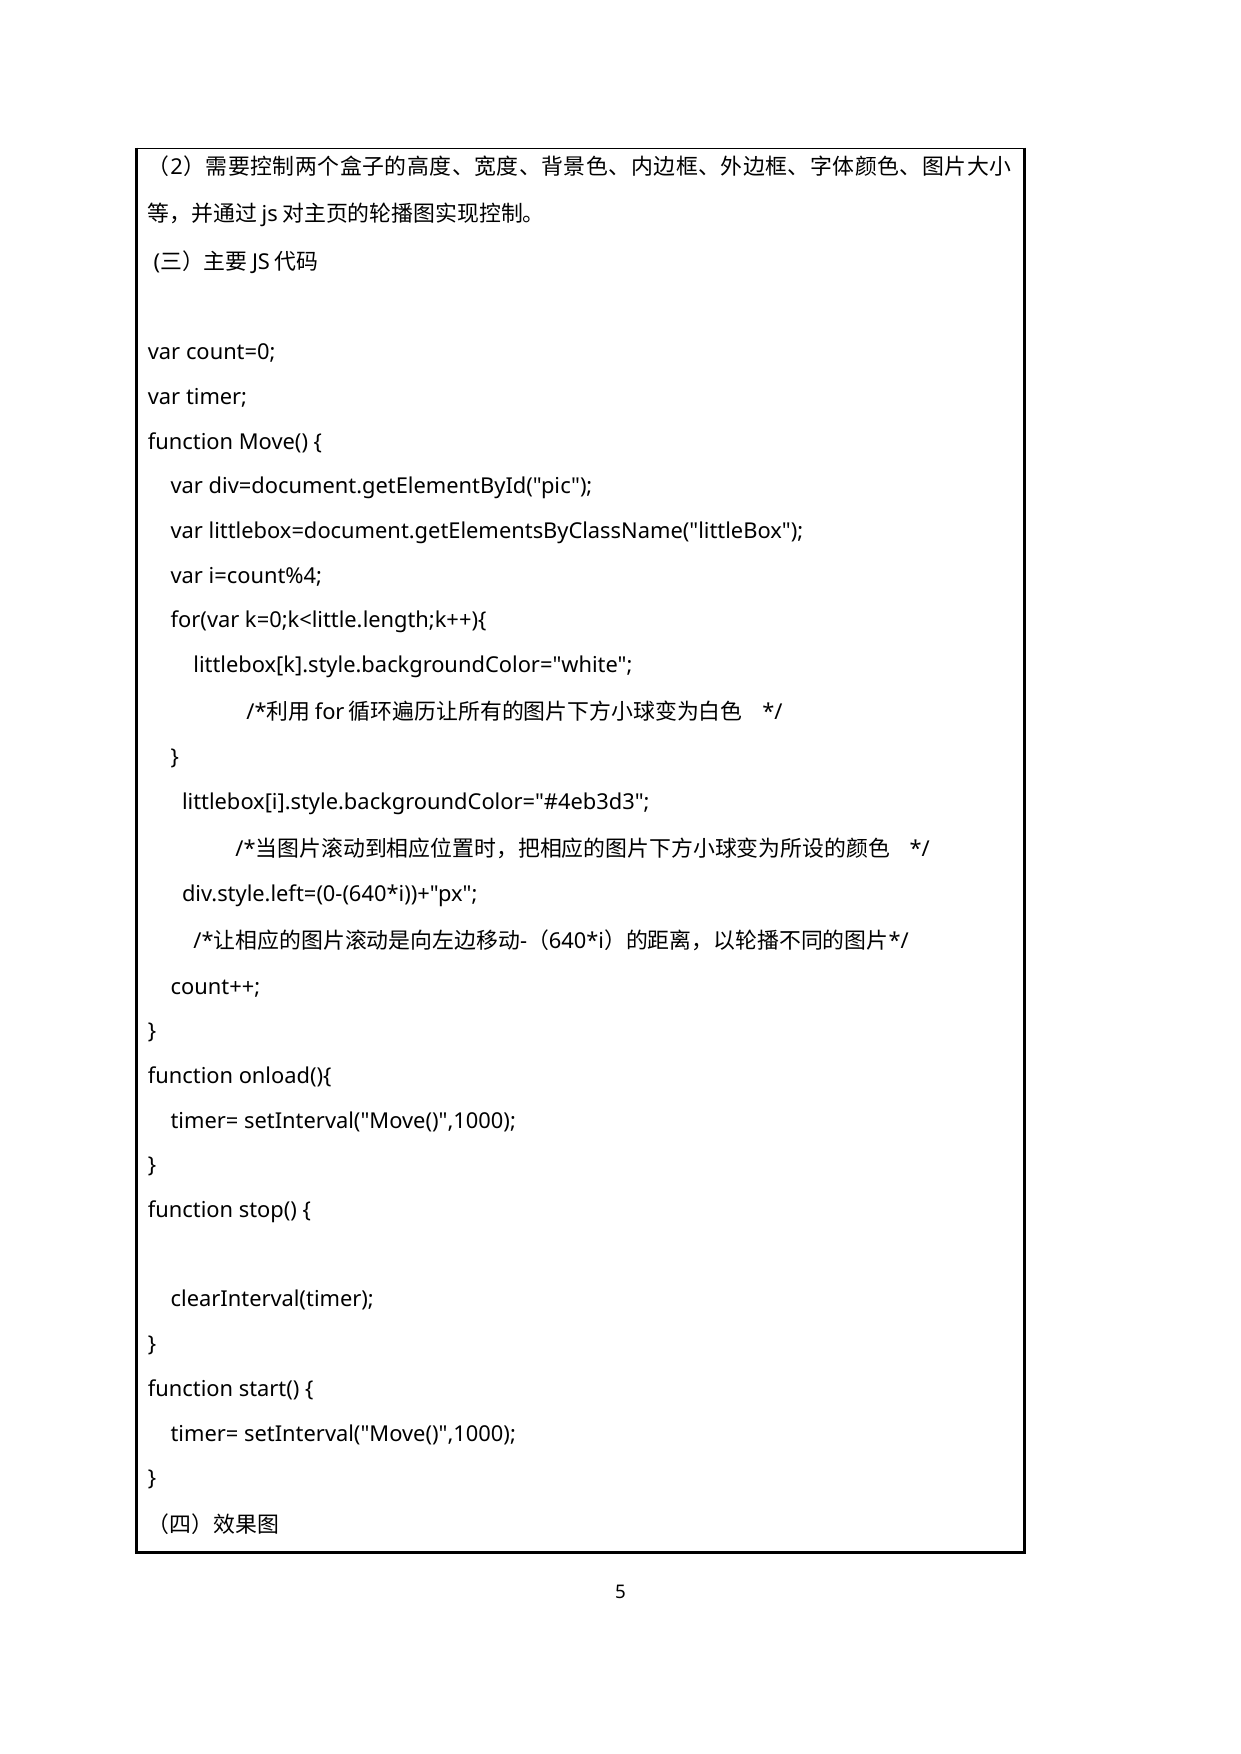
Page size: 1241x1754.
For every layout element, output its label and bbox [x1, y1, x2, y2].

table_cell [138, 149, 1023, 1551]
